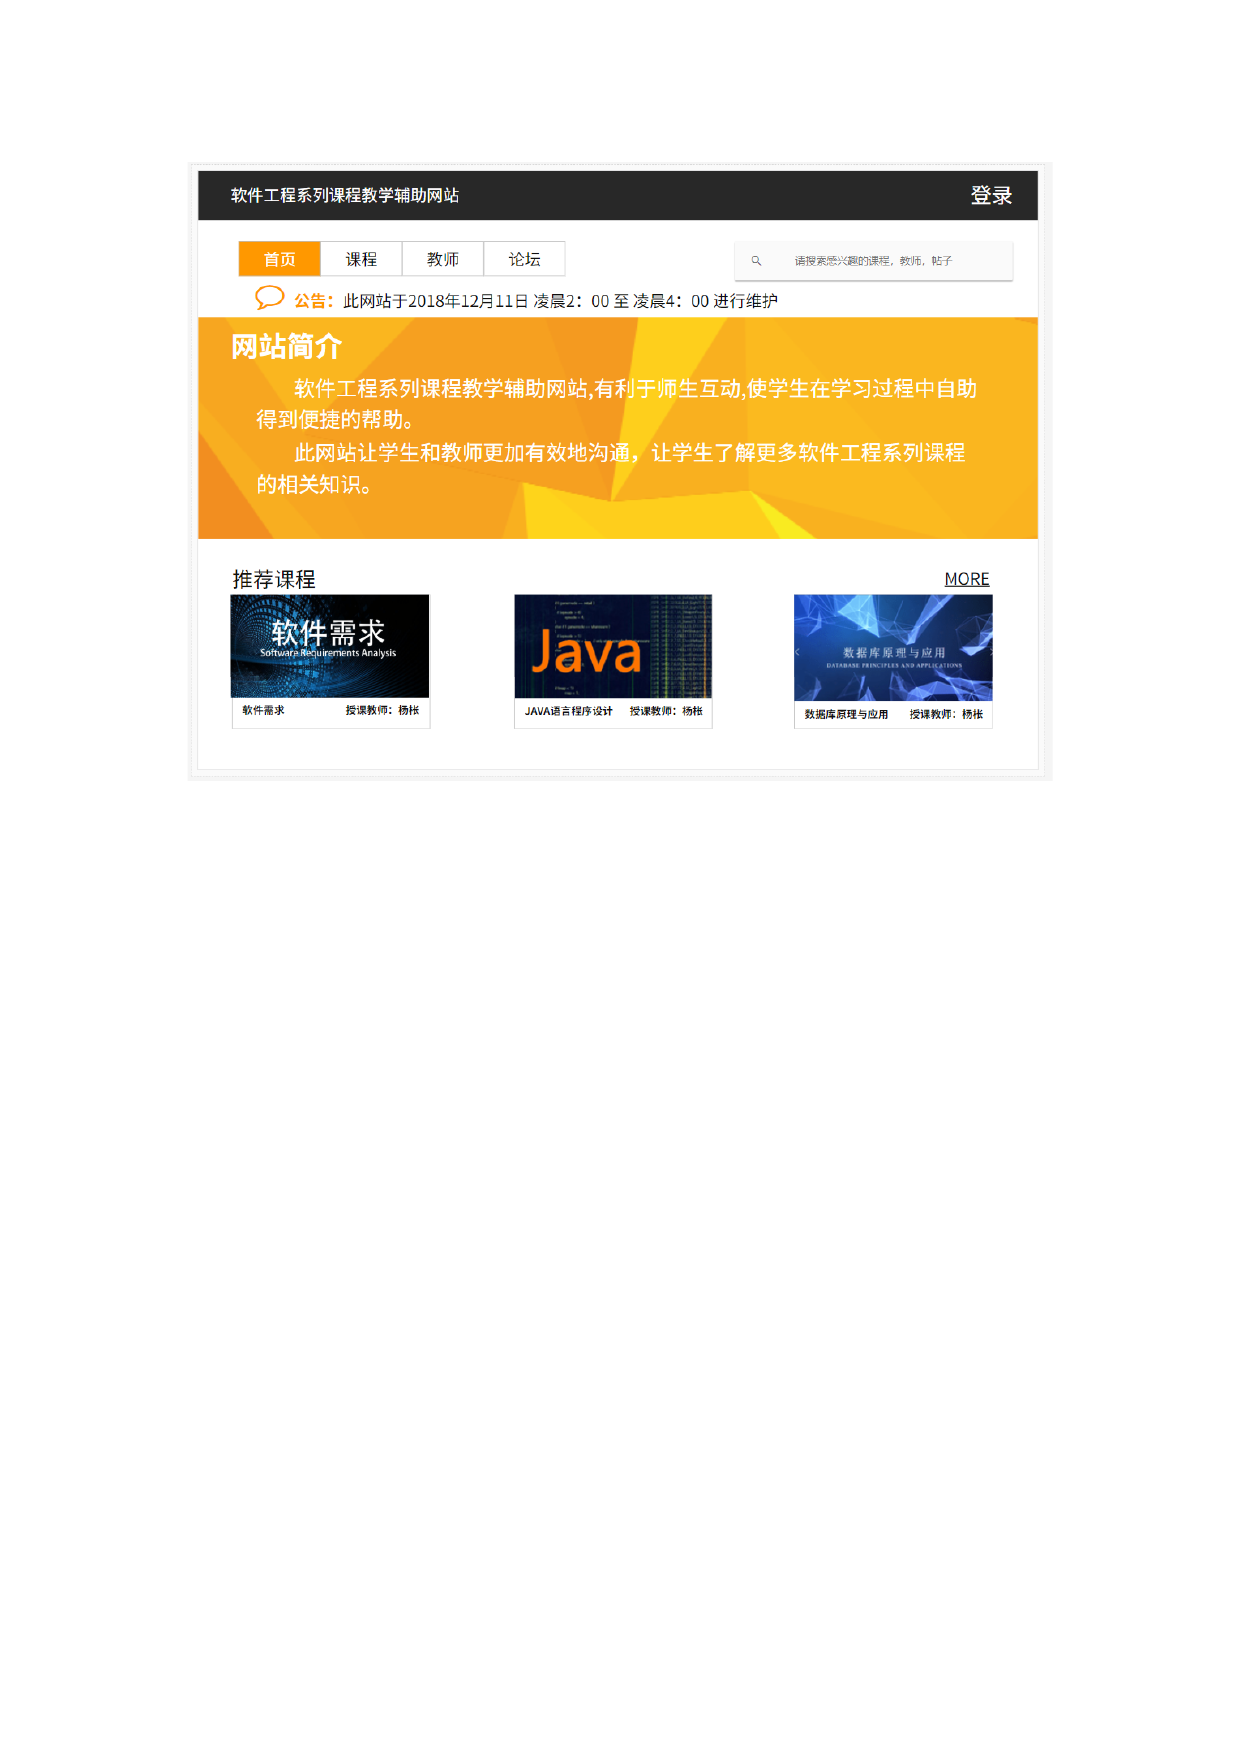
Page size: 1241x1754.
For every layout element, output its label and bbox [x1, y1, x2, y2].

picture [187, 162, 1053, 781]
